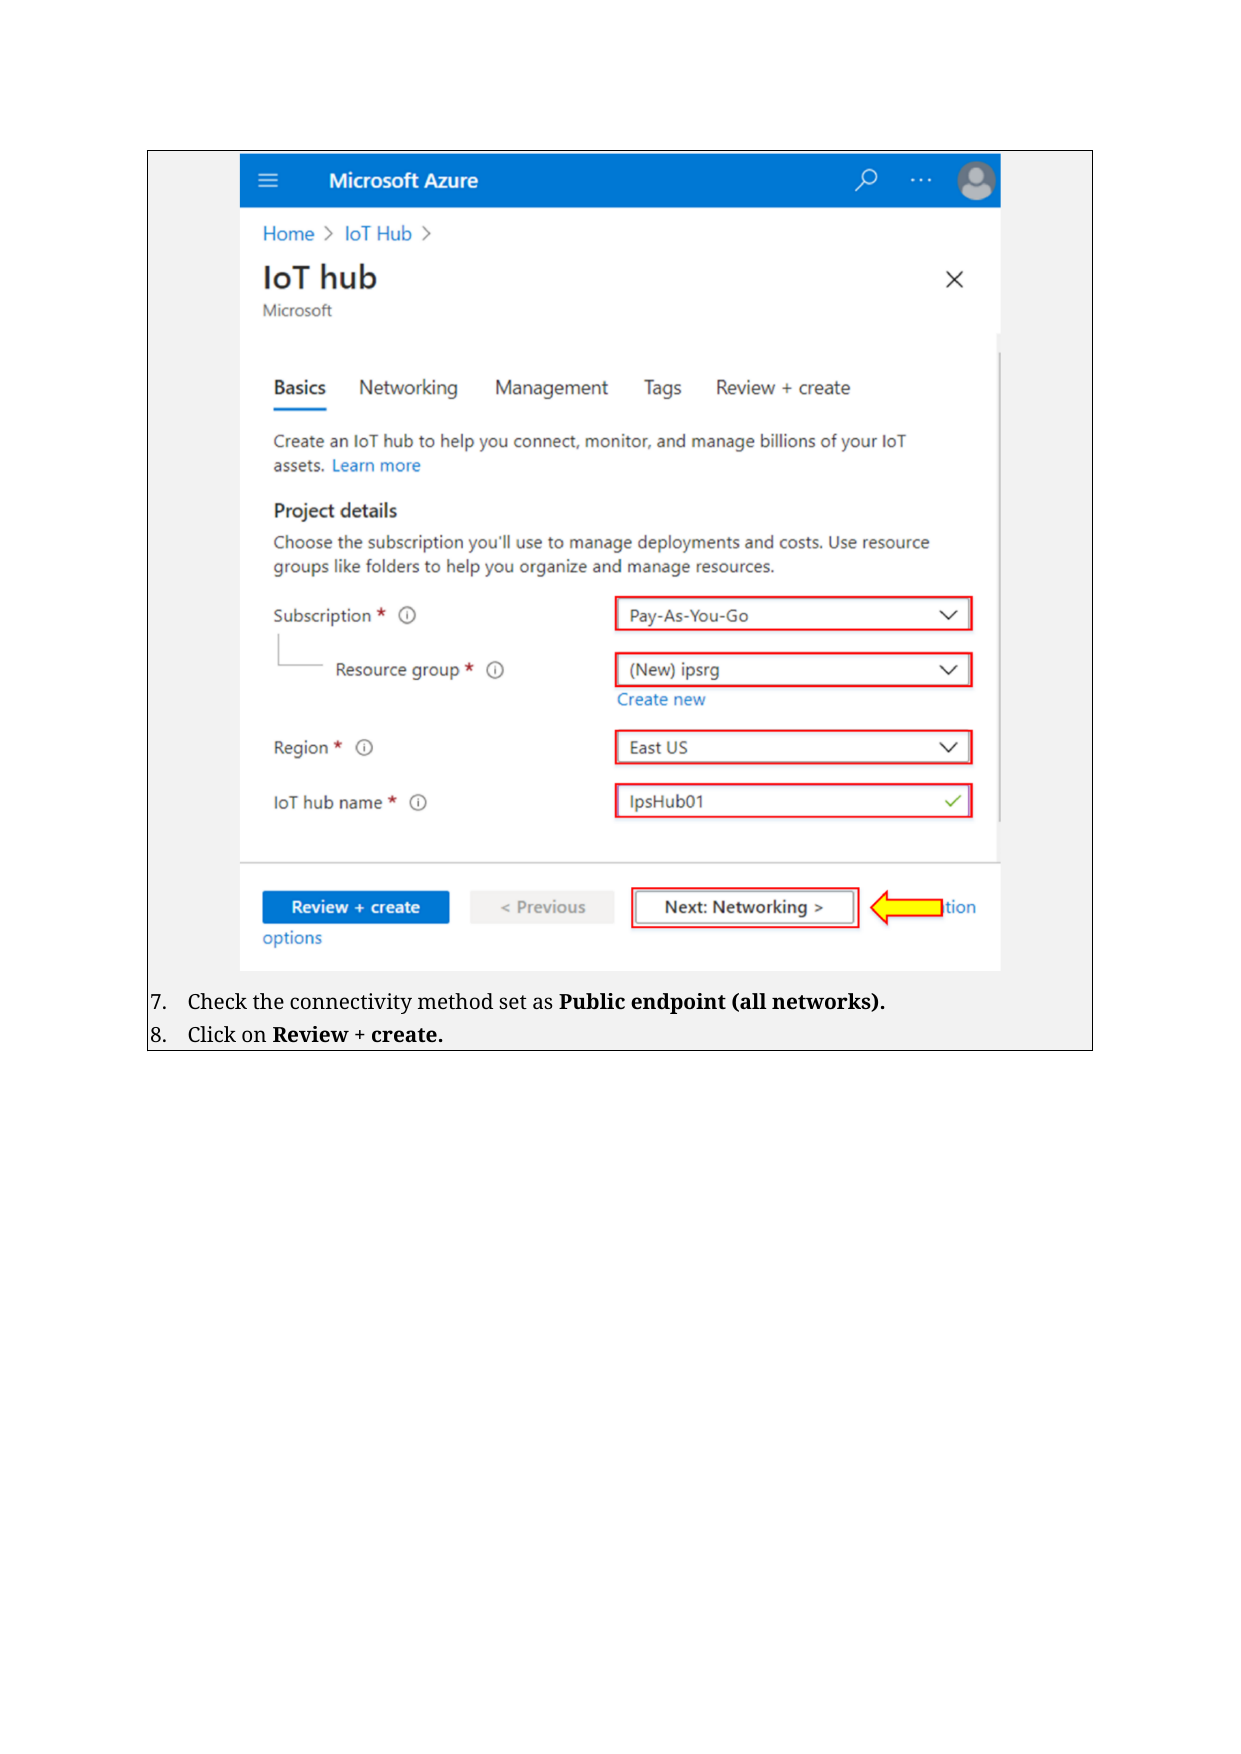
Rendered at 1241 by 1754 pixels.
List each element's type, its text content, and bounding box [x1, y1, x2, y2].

picture [239, 153, 1001, 971]
list Check the connectivity method set as Public endpoint (all networks). [148, 984, 1092, 1016]
list Click on Review + create. [148, 1017, 1092, 1050]
